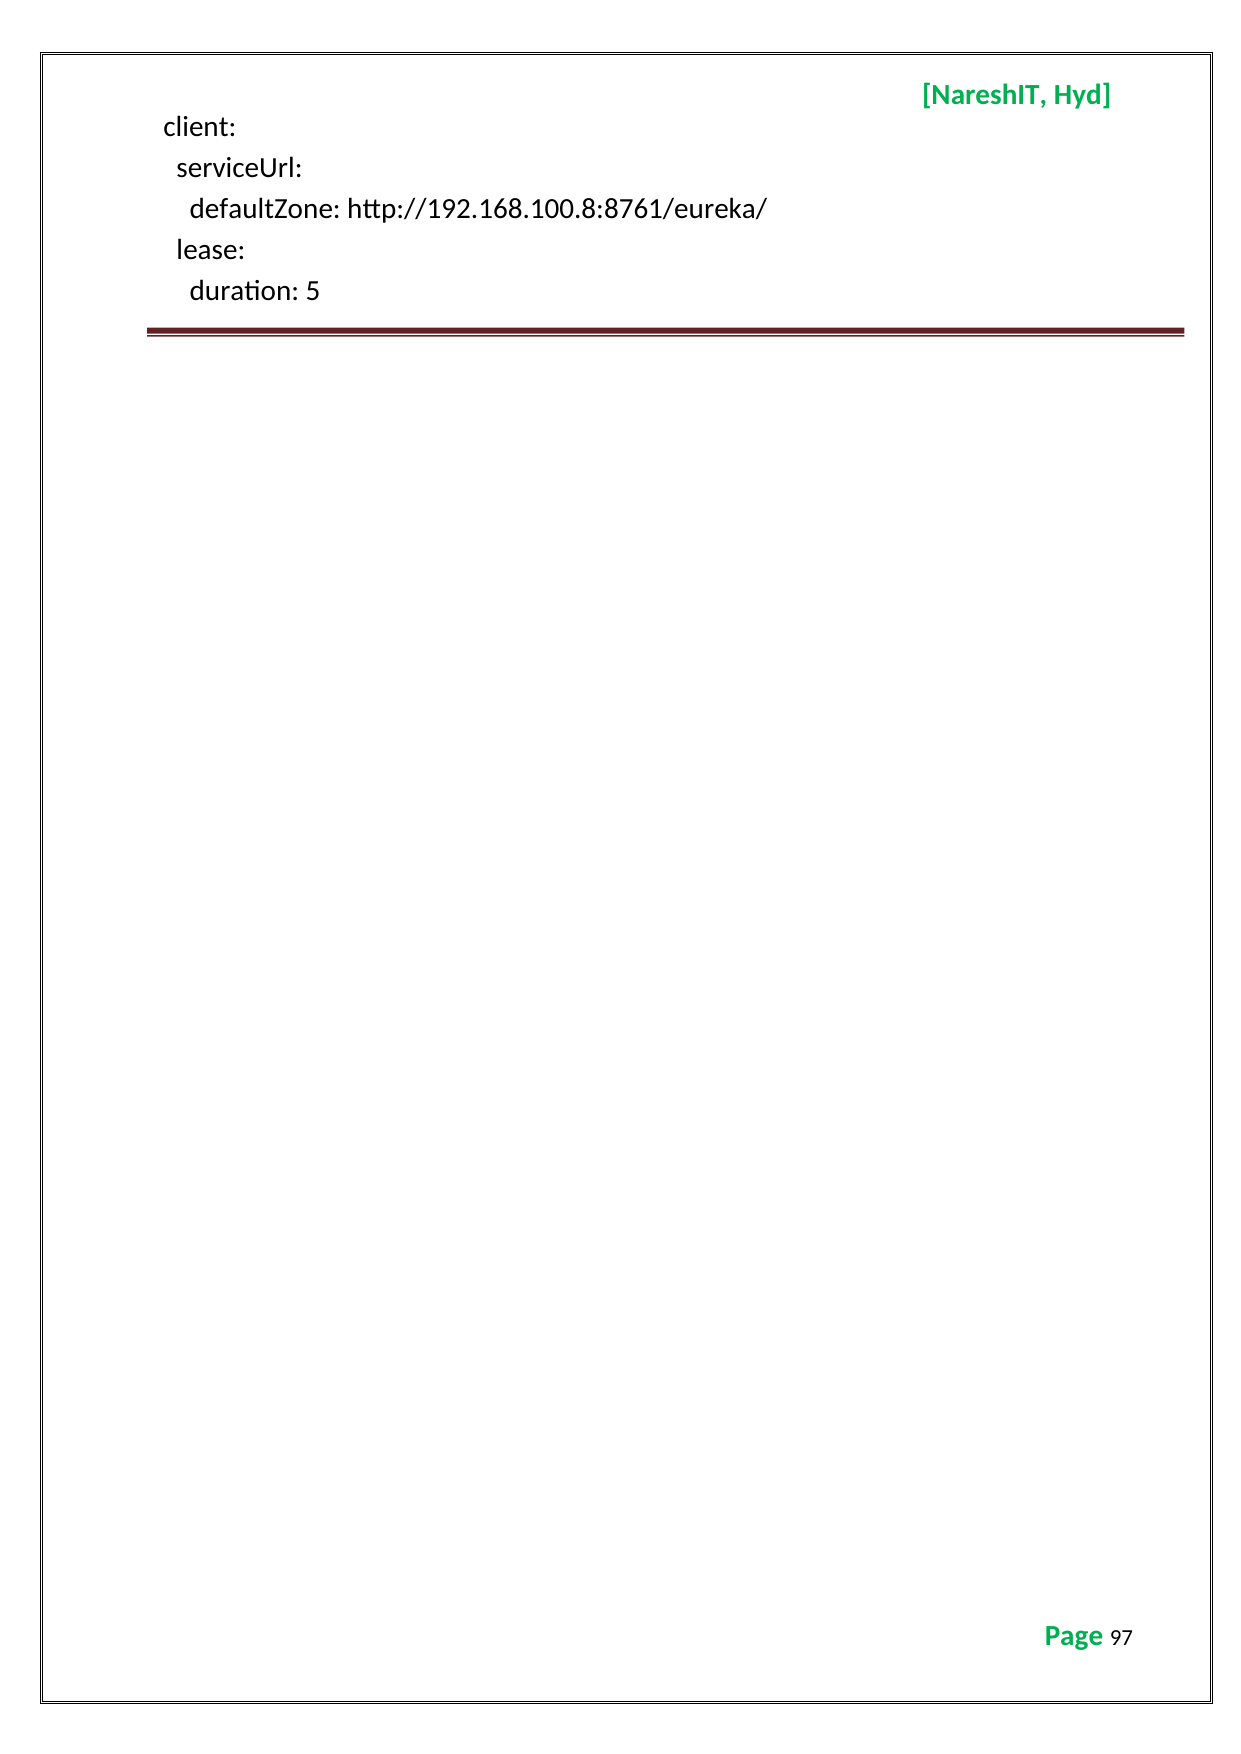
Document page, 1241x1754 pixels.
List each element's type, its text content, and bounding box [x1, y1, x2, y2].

text serviceUrl: [150, 149, 1210, 185]
text client: [150, 108, 1210, 144]
text duration: 5 [150, 272, 1210, 308]
text defaultZone: http://192.168.100.8:8761/eureka/ [150, 190, 1210, 226]
text lease: [150, 231, 1210, 267]
